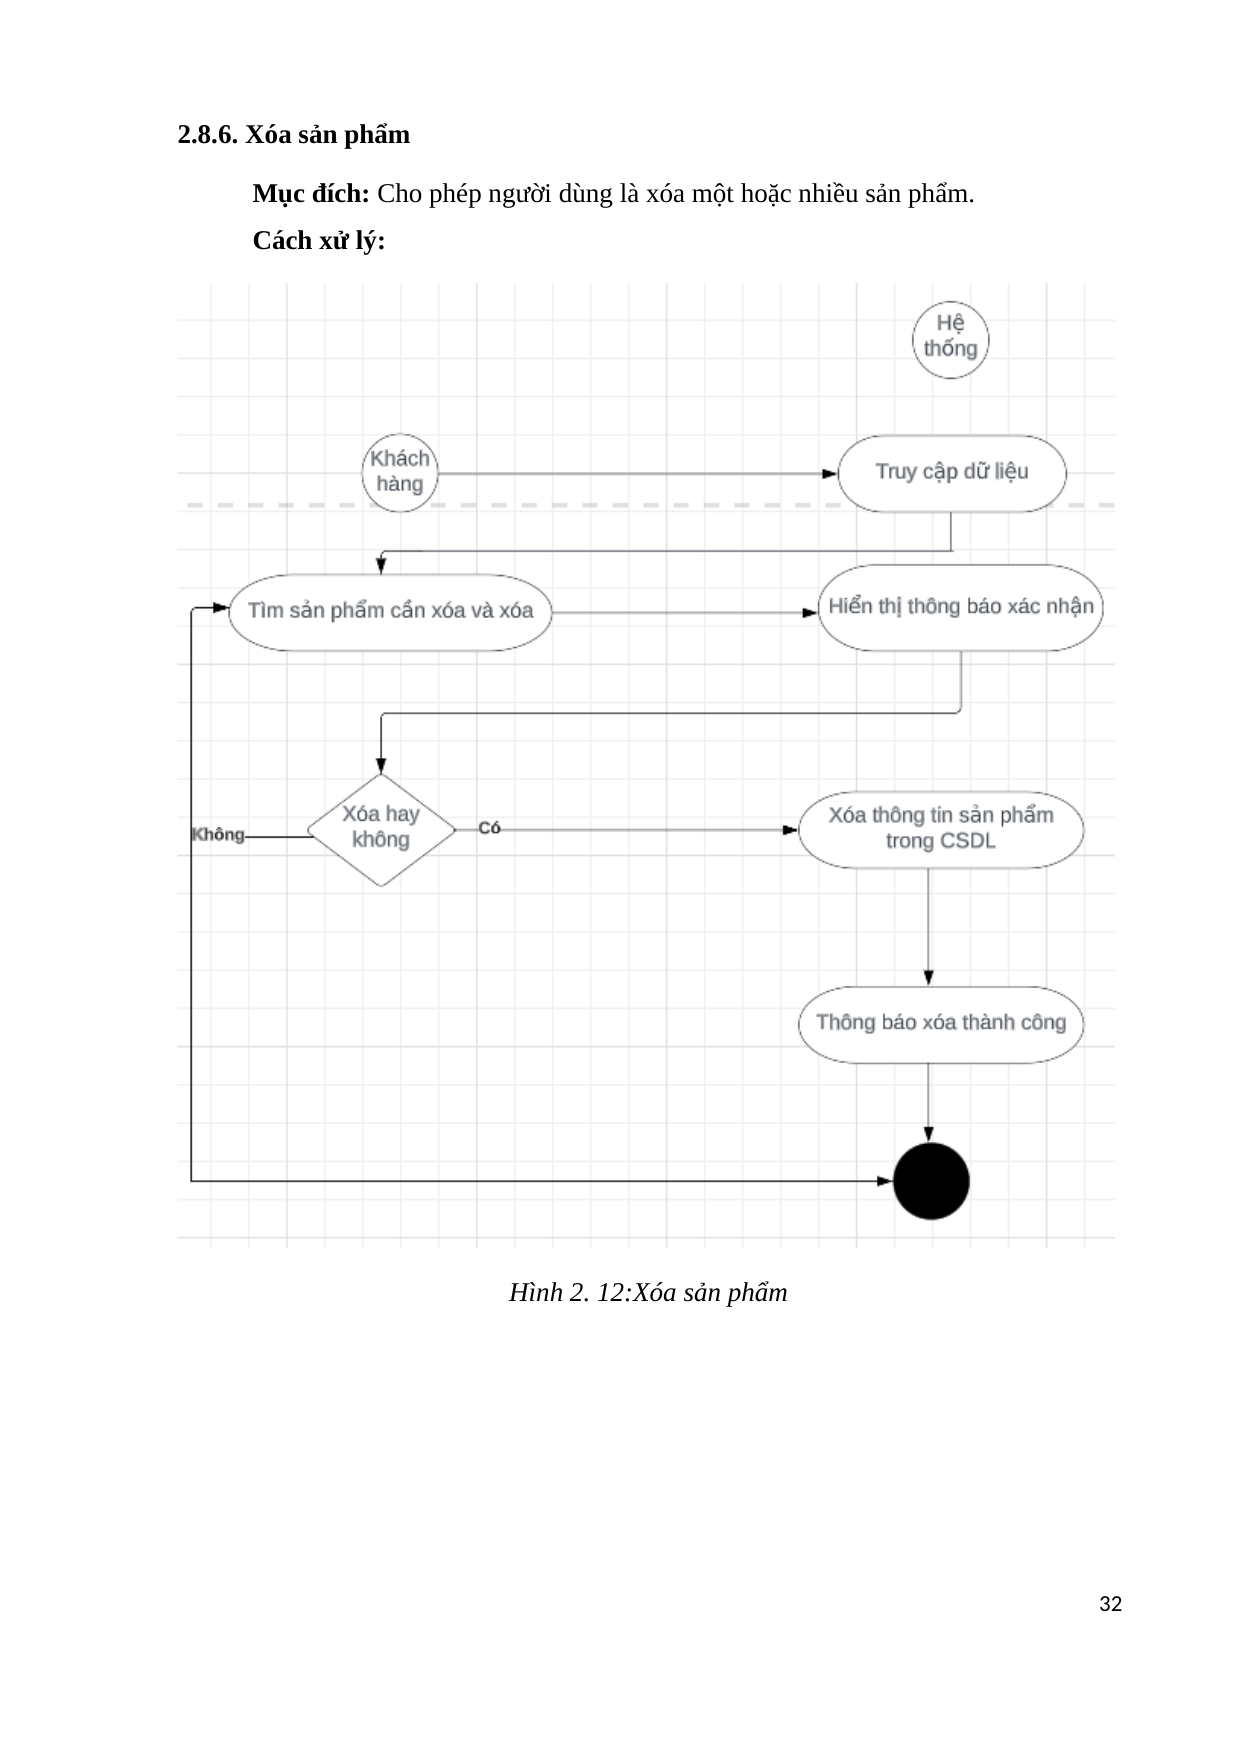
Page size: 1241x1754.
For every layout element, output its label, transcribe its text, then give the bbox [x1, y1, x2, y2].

text Mục đích: Cho phép người dùng là xóa một hoặc nhiều sản phẩm. Cách xử lý: [177, 177, 1122, 255]
text Hình 2. 12:Xóa sản phẩm [177, 1276, 1122, 1307]
subtitle 2.8.6. Xóa sản phẩm [177, 118, 1122, 149]
picture [177, 283, 1116, 1248]
